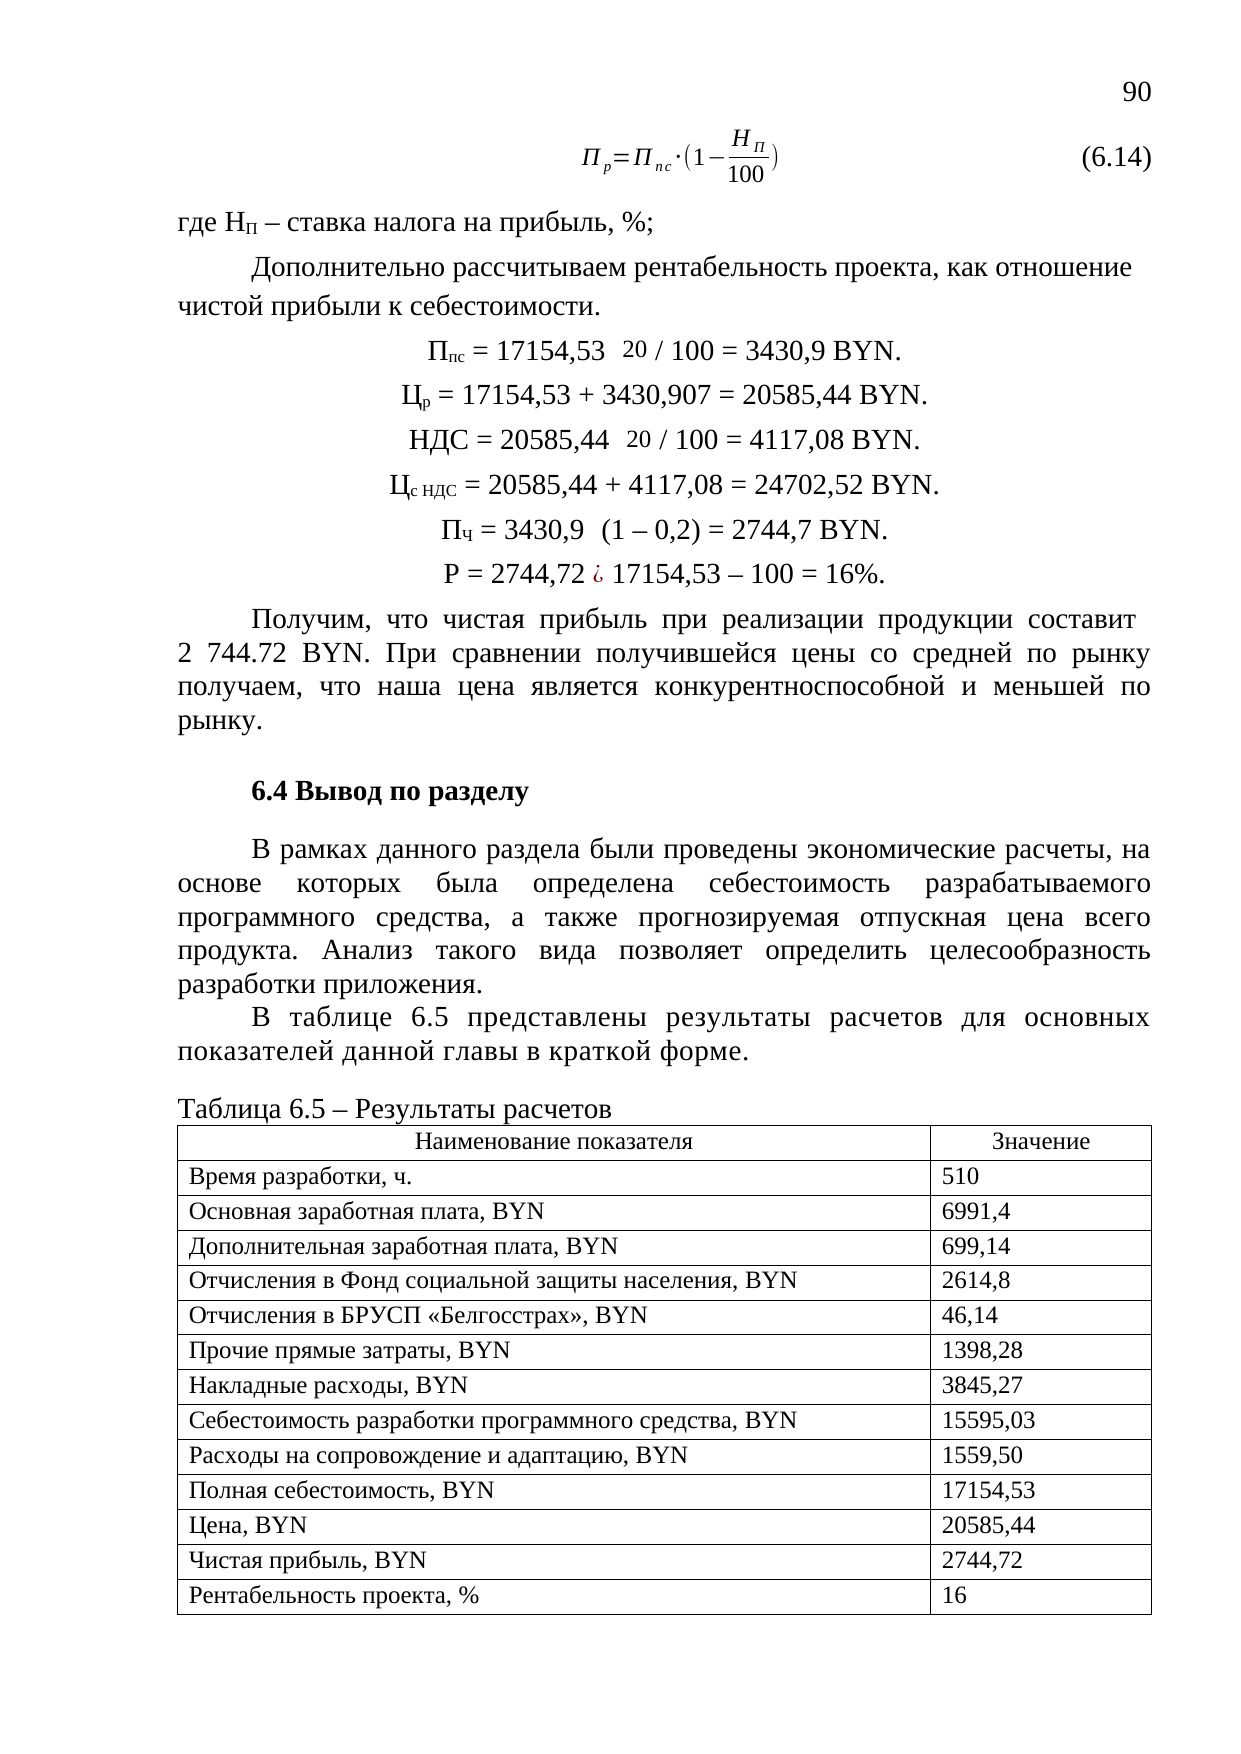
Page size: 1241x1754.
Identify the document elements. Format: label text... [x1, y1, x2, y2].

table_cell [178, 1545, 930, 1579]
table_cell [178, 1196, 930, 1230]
text Ппс = 17154,53 / 100 = 3430,9 BYN. [177, 333, 1152, 366]
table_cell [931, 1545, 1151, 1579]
text где НП – ставка налога на прибыль, %; [177, 204, 1152, 238]
text В таблице 6.5 представлены результаты расчетов для основных показателей данной главы в краткой форме. [177, 999, 1152, 1066]
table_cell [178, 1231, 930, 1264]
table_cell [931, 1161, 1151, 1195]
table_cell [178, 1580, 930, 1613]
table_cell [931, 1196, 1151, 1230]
text 6.4 Вывод по разделу [177, 773, 1152, 807]
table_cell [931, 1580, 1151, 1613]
text Цр = 17154,53 + 3430,907 = 20585,44 BYN. [177, 377, 1152, 411]
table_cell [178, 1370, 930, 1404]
text Дополнительно рассчитываем рентабельность проекта, как отношение чистой прибыли к себестоимости. [177, 249, 1152, 321]
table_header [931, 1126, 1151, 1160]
text Таблица 6.5 – Результаты расчетов [177, 1091, 1152, 1125]
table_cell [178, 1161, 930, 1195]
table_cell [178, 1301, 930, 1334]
text Цс НДС = 20585,44 + 4117,08 = 24702,52 BYN. [177, 467, 1152, 501]
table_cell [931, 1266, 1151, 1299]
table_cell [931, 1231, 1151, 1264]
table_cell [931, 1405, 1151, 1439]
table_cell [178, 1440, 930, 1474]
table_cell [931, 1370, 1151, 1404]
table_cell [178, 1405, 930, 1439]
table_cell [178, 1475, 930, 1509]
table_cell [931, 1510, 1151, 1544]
text ПЧ = 3430,9 (1 – 0,2) = 2744,7 BYN. [177, 512, 1152, 545]
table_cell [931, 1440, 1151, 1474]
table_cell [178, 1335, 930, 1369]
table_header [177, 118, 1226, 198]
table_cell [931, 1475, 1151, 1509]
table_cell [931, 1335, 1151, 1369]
text В рамках данного раздела были проведены экономические расчеты, на основе которых была определена себестоимость разрабатываемого программного средства, а также прогнозируемая отпускная цена всего продукта. Анализ такого вида позволяет определить целесообразность разработки приложения. [177, 832, 1152, 999]
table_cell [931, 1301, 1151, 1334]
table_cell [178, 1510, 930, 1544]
text НДС = 20585,44 / 100 = 4117,08 BYN. [177, 422, 1152, 456]
text Получим, что чистая прибыль при реализации продукции составит 2 744.72 BYN. При сравнении получившейся цены со средней по рынку получаем, что наша цена является конкурентноспособной и меньшей по рынку. [177, 601, 1152, 736]
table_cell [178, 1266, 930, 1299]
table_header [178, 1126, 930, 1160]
text Р = 2744,72 17154,53 – 100 = 16%. [177, 557, 1152, 590]
